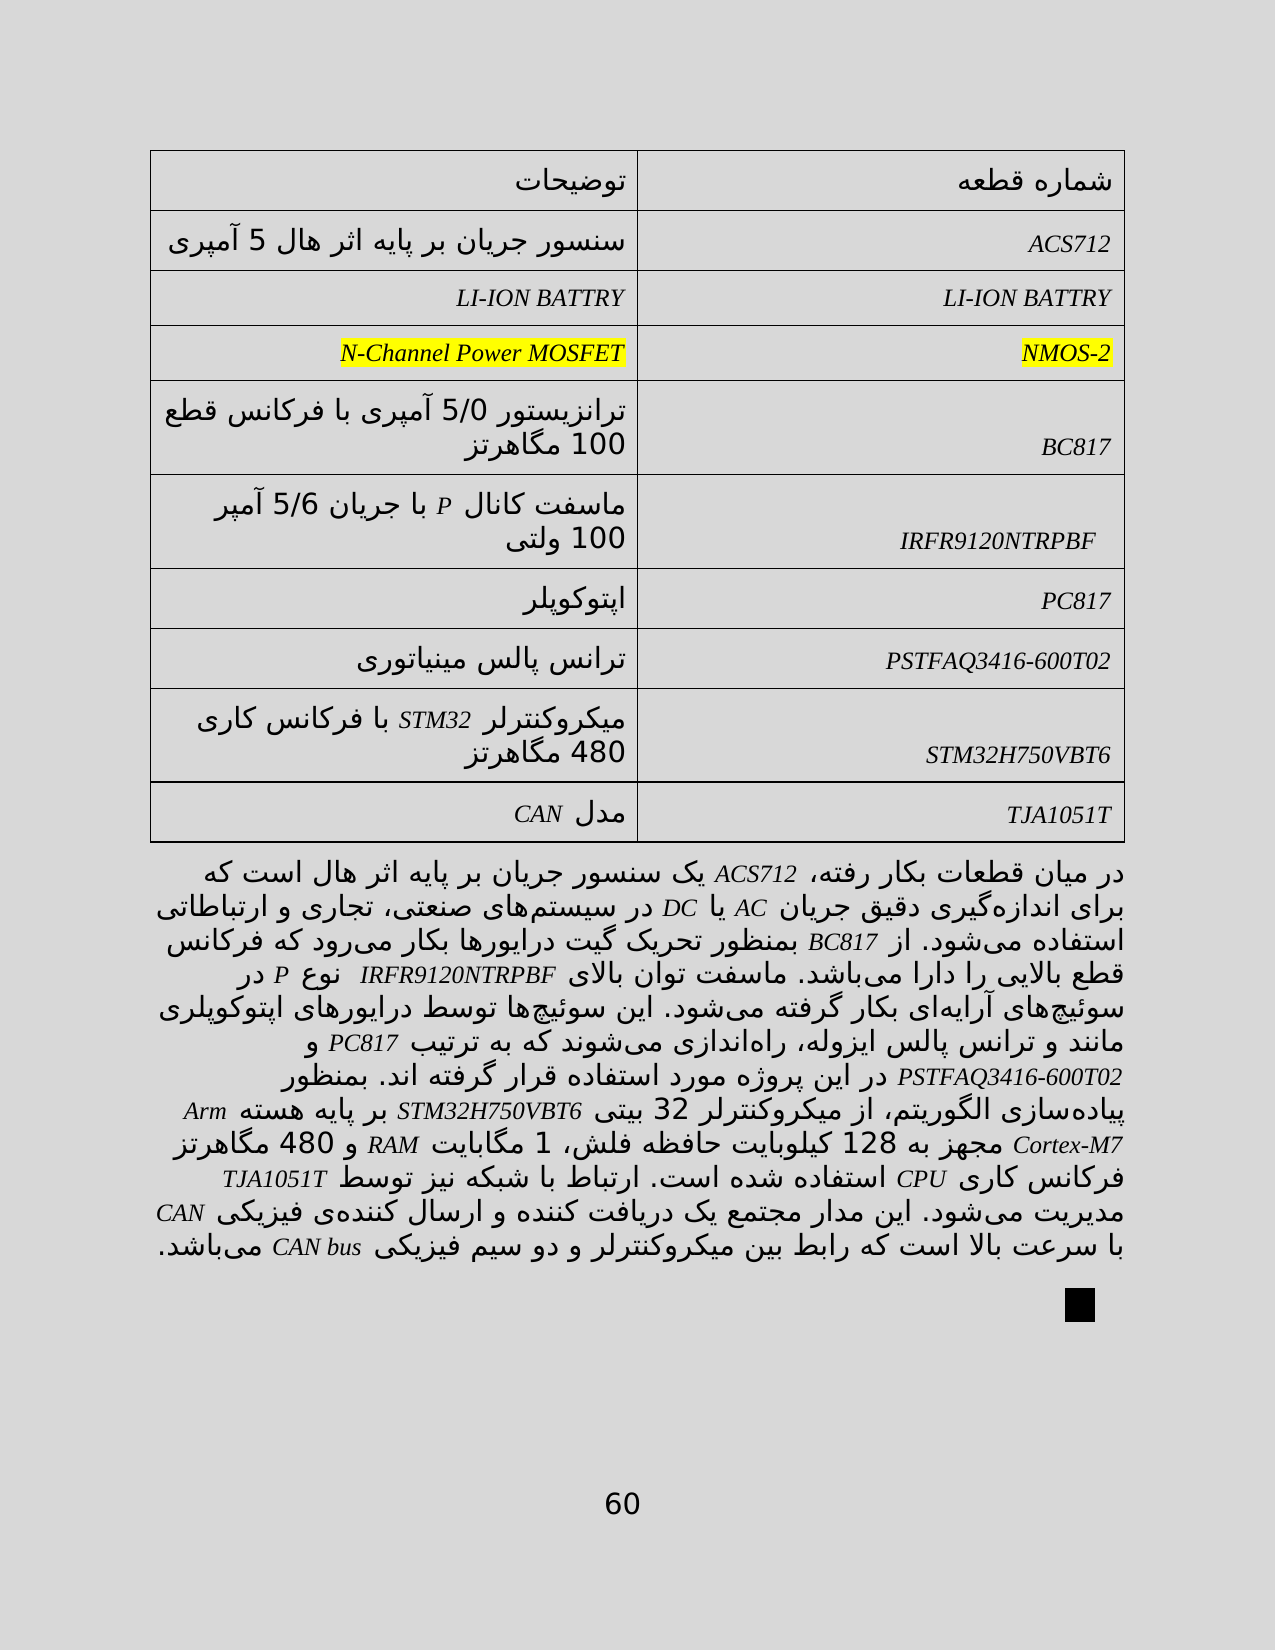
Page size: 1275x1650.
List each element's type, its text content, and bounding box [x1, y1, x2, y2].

table_cell LI-ION BATTRY [638, 271, 1124, 325]
table_cell ترانزیستور 5/0 آمپری با فرکانس قطع 100 مگاهرتز [151, 381, 637, 473]
table_cell سنسور جریان بر پایه اثر هال 5 آمپری [151, 211, 637, 270]
table_cell PSTFAQ3416-600T02 [638, 629, 1124, 687]
table_cell LI-ION BATTRY [151, 271, 637, 325]
table_cell میکروکنترلر STM32 با فرکانس کاری 480 مگاهرتز [151, 689, 637, 781]
table_cell مدل CAN [151, 783, 637, 841]
table_cell STM32H750VBT6 [638, 689, 1124, 781]
table_cell ACS712 [638, 211, 1124, 270]
table_cell IRFR9120NTRPBF [638, 475, 1124, 567]
table_header شماره قطعه [638, 151, 1124, 210]
table_cell TJA1051T [638, 783, 1124, 841]
text در میان قطعات بکار رفته، ACS712 یک سنسور جریان بر پایه اثر هال است که برای اندازه‌گیری دقیق جریان AC یا DC در سیستم‌های صنعتی، تجاری و ارتباطاتی استفاده می‌شود. از BC817 بمنظور تحریک گیت درایورها بکار می‌رود که فرکانس قطع بالایی را دارا می‌باشد. ماسفت توان بالای IRFR9120NTRPBF نوع P در سوئیچ‌های آرایه‌ای بکار گرفته می‌شود. این سوئیچ‌ها توسط درایور‌های اپتوکوپلری مانند و ترانس پالس ایزوله، راه‌اندازی می‌شوند که به ترتیب PC817 و PSTFAQ3416-600T02 در این پروژه مورد استفاده قرار گرفته اند. بمنظور پیاده‌سازی الگوریتم، از میکروکنترلر 32 بیتی STM32H750VBT6 بر پایه هسته Arm Cortex-M7 مجهز به 128 کیلوبایت حافظه فلش، 1 مگابایت RAM و 480 مگاهرتز فرکانس کاری CPU استفاده شده است. ارتباط با شبکه نیز توسط TJA1051T مدیریت می‌شود. این مدار مجتمع یک دریافت کننده و ارسال کننده‌ی فیزیکی CAN با سرعت بالا است که رابط بین میکروکنترلر و دو سیم فیزیکی CAN bus می‌باشد. [150, 855, 1125, 1262]
table_cell BC817 [638, 381, 1124, 473]
table_cell PC817 [638, 569, 1124, 627]
table_cell ماسفت کانال P با جریان 5/6 آمپر 100 ولتی [151, 475, 637, 567]
table_cell اپتوکوپلر [151, 569, 637, 627]
table_header توضیحات [151, 151, 637, 210]
table_cell NMOS-2 [638, 326, 1124, 379]
table_cell N-Channel Power MOSFET [151, 326, 637, 379]
table_cell ترانس پالس مینیاتوری [151, 629, 637, 687]
